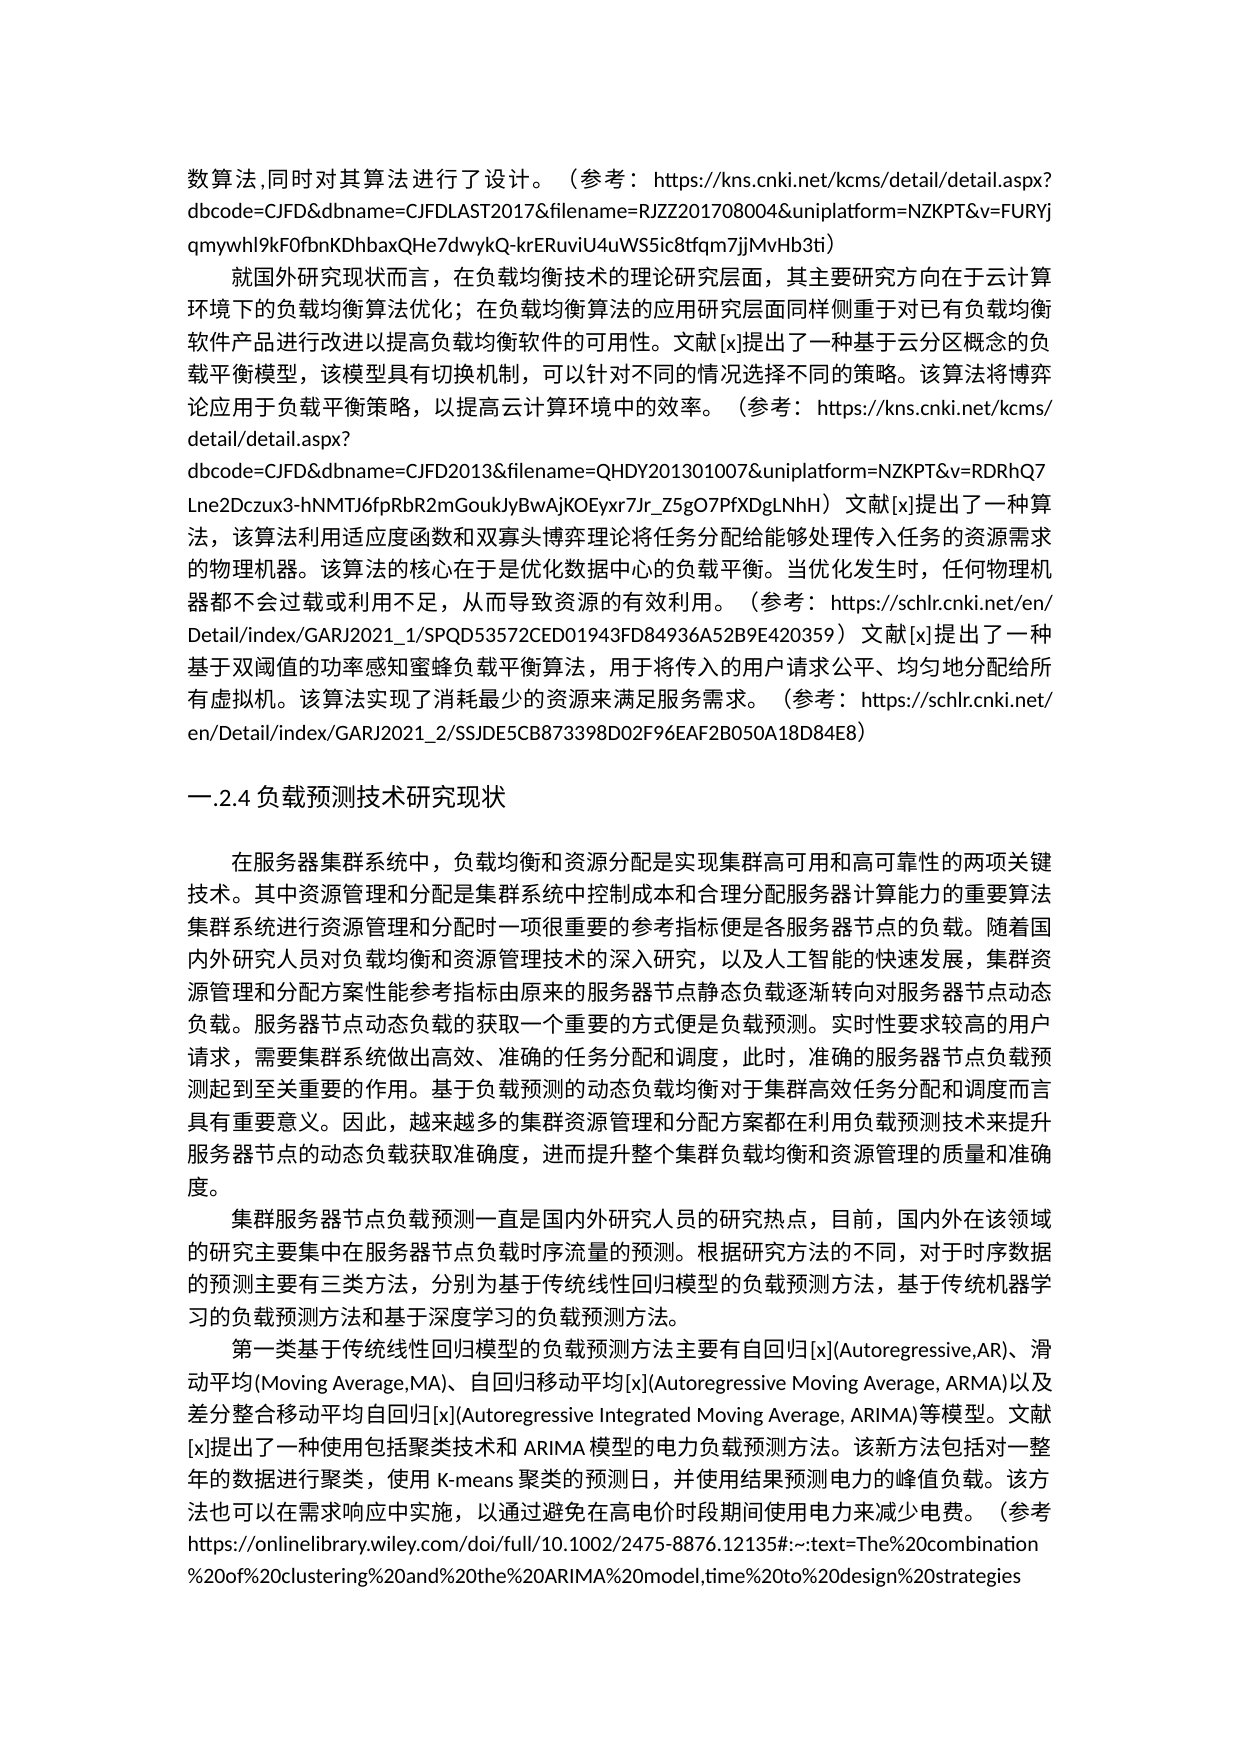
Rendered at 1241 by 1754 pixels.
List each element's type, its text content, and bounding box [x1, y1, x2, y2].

text 集群服务器节点负载预测一直是国内外研究人员的研究热点，目前，国内外在该领域的研究主要集中在服务器节点负载时序流量的预测。根据研究方法的不同，对于时序数据的预测主要有三类方法，分别为基于传统线性回归模型的负载预测方法，基于传统机器学习的负载预测方法和基于深度学习的负载预测方法。 [187, 1202, 1053, 1332]
text 就国外研究现状而言，在负载均衡技术的理论研究层面，其主要研究方向在于云计算环境下的负载均衡算法优化；在负载均衡算法的应用研究层面同样侧重于对已有负载均衡软件产品进行改进以提高负载均衡软件的可用性。文献[x]提出了一种基于云分区概念的负载平衡模型，该模型具有切换机制，可以针对不同的情况选择不同的策略。该算法将博弈论应用于负载平衡策略，以提高云计算环境中的效率。（参考：https://kns.cnki.net/kcms/detail/detail.aspx?dbcode=CJFD&dbname=CJFD2013&filename=QHDY201301007&uniplatform=NZKPT&v=RDRhQ7Lne2Dczux3-hNMTJ6fpRbR2mGoukJyBwAjKOEyxr7Jr_Z5gO7PfXDgLNhH）文献[x]提出了一种算法，该算法利用适应度函数和双寡头博弈理论将任务分配给能够处理传入任务的资源需求的物理机器。该算法的核心在于是优化数据中心的负载平衡。当优化发生时，任何物理机器都不会过载或利用不足，从而导致资源的有效利用。（参考：https://schlr.cnki.net/en/Detail/index/GARJ2021_1/SPQD53572CED01943FD84936A52B9E420359）文献[x]提出了一种基于双阈值的功率感知蜜蜂负载平衡算法，用于将传入的用户请求公平、均匀地分配给所有虚拟机。该算法实现了消耗最少的资源来满足服务需求。（参考：https://schlr.cnki.net/en/Detail/index/GARJ2021_2/SSJDE5CB873398D02F96EAF2B050A18D84E8） [187, 259, 1053, 747]
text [187, 1332, 1053, 1592]
text 在服务器集群系统中，负载均衡和资源分配是实现集群高可用和高可靠性的两项关键技术。其中资源管理和分配是集群系统中控制成本和合理分配服务器计算能力的重要算法，集群系统进行资源管理和分配时一项很重要的参考指标便是各服务器节点的负载。随着国内外研究人员对负载均衡和资源管理技术的深入研究，以及人工智能的快速发展，集群资源管理和分配方案性能参考指标由原来的服务器节点静态负载逐渐转向对服务器节点动态负载。服务器节点动态负载的获取一个重要的方式便是负载预测。实时性要求较高的用户请求，需要集群系统做出高效、准确的任务分配和调度，此时，准确的服务器节点负载预测起到至关重要的作用。基于负载预测的动态负载均衡对于集群高效任务分配和调度而言具有重要意义。因此，越来越多的集群资源管理和分配方案都在利用负载预测技术来提升服务器节点的动态负载获取准确度，进而提升整个集群负载均衡和资源管理的质量和准确度。 [187, 844, 1053, 1202]
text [187, 162, 1053, 259]
subtitle 负载预测技术研究现状 [187, 763, 1053, 828]
